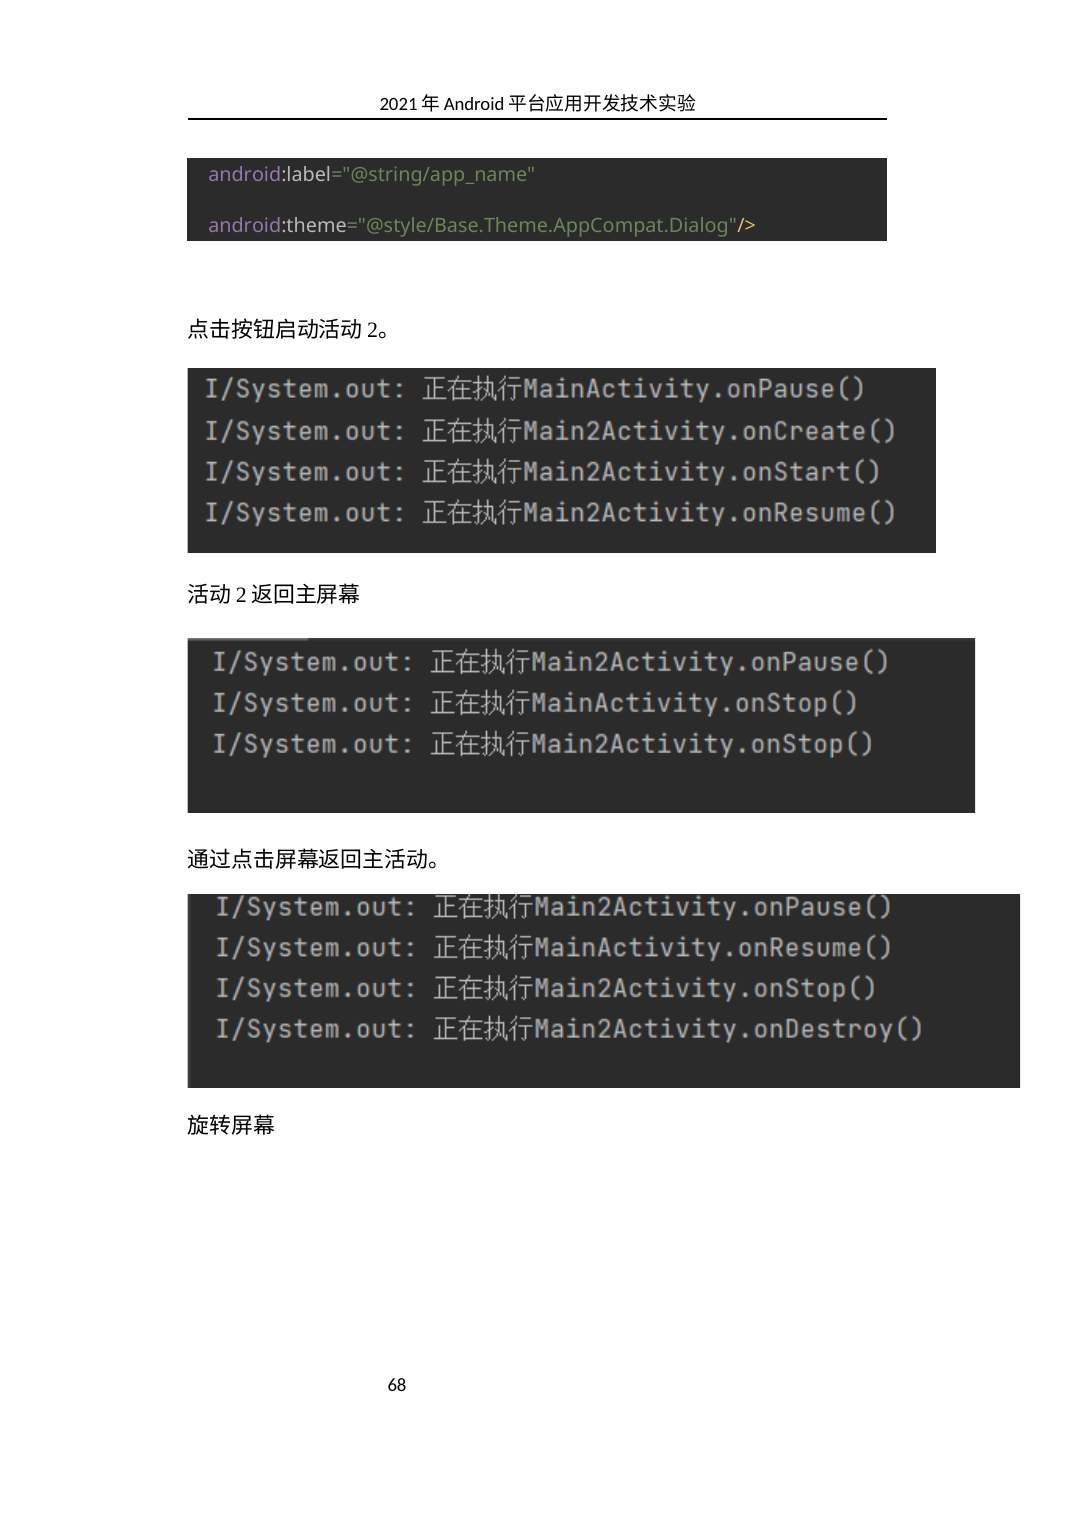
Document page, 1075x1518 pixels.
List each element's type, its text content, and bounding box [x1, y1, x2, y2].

picture [187, 894, 1021, 1088]
list 活动2返回主屏幕 [187, 577, 887, 609]
picture [187, 368, 936, 553]
text 旋转屏幕 [187, 1107, 887, 1140]
text android:label="@string/app_name" [187, 158, 887, 190]
list 通过点击屏幕返回主活动。 [187, 842, 887, 874]
text android:theme="@style/Base.Theme.AppCompat.Dialog"/> [187, 209, 887, 241]
list 点击按钮启动活动2。 [187, 311, 887, 344]
picture [187, 638, 976, 813]
